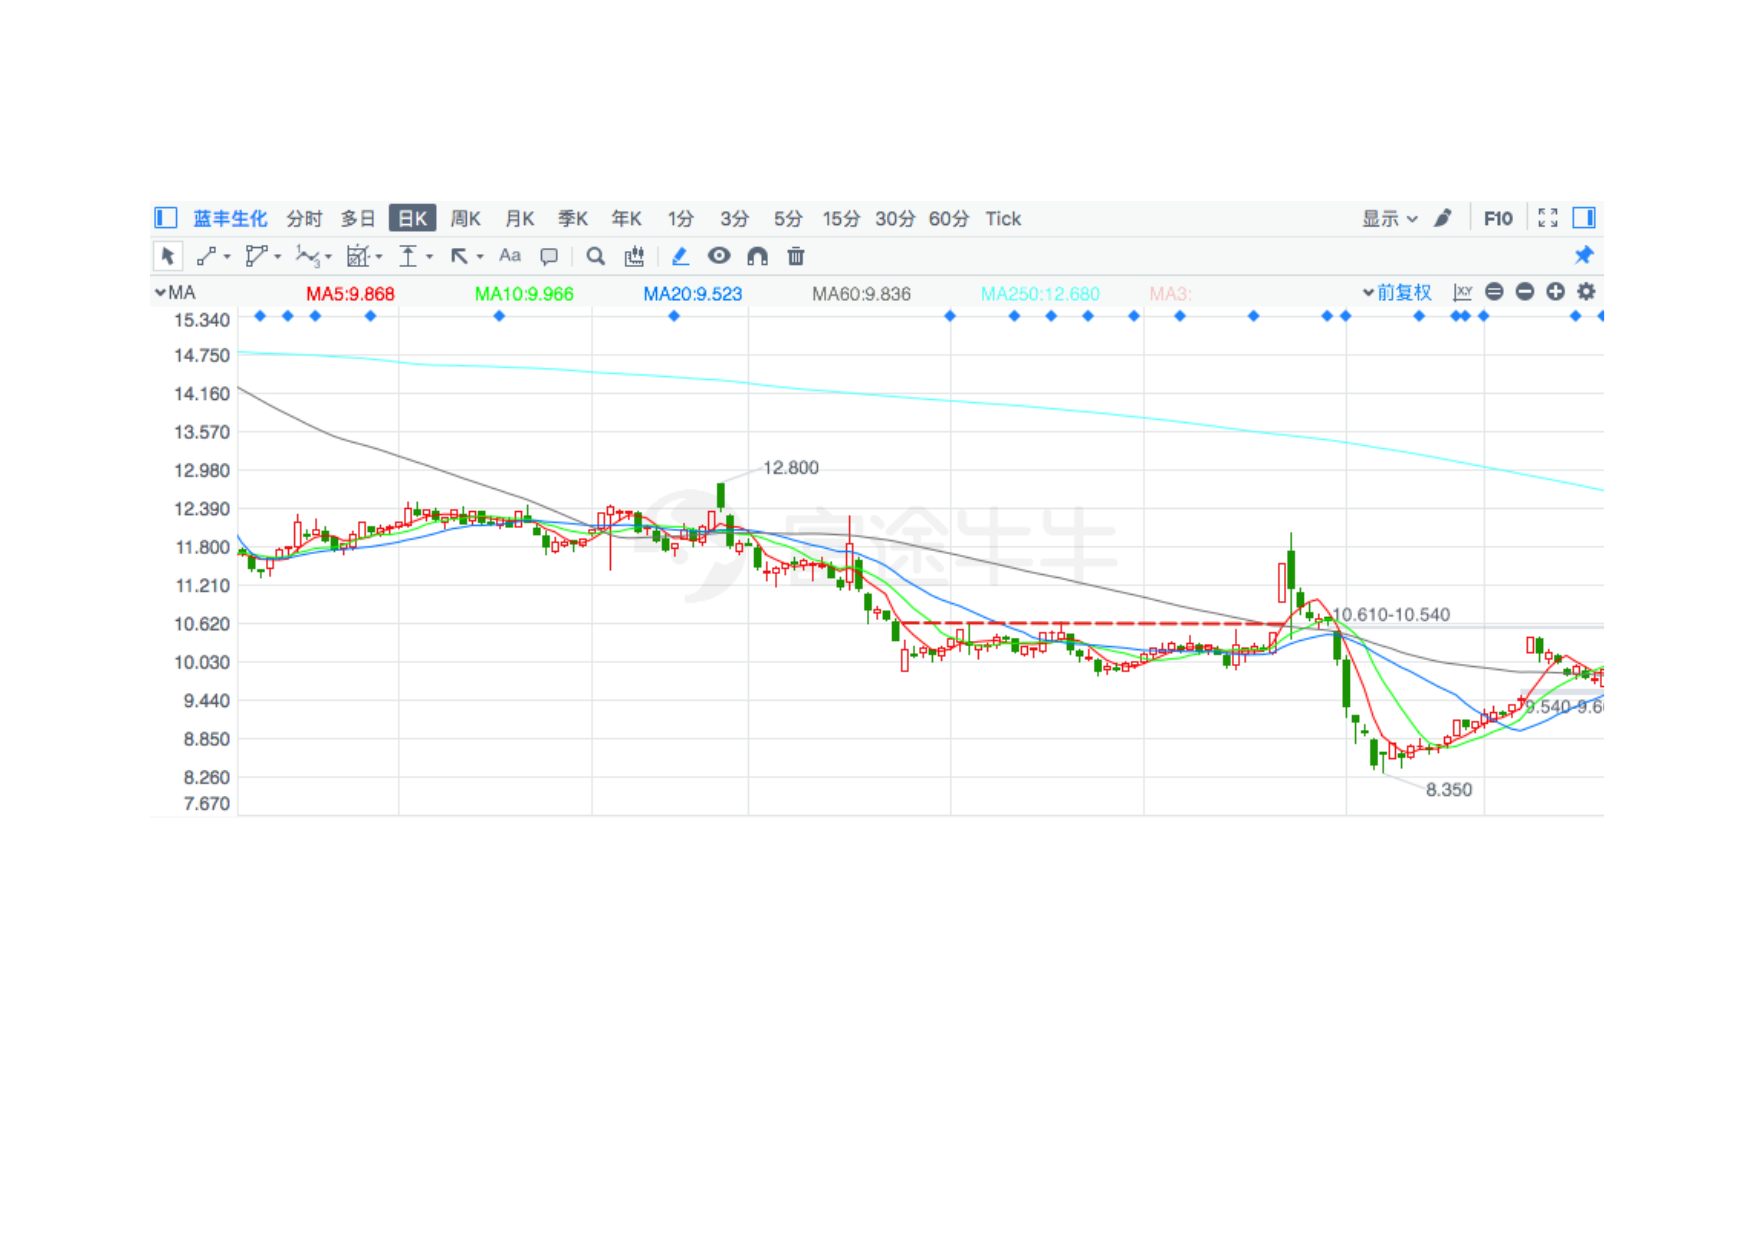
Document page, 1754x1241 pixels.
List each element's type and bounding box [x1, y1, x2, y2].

picture [150, 201, 1605, 818]
